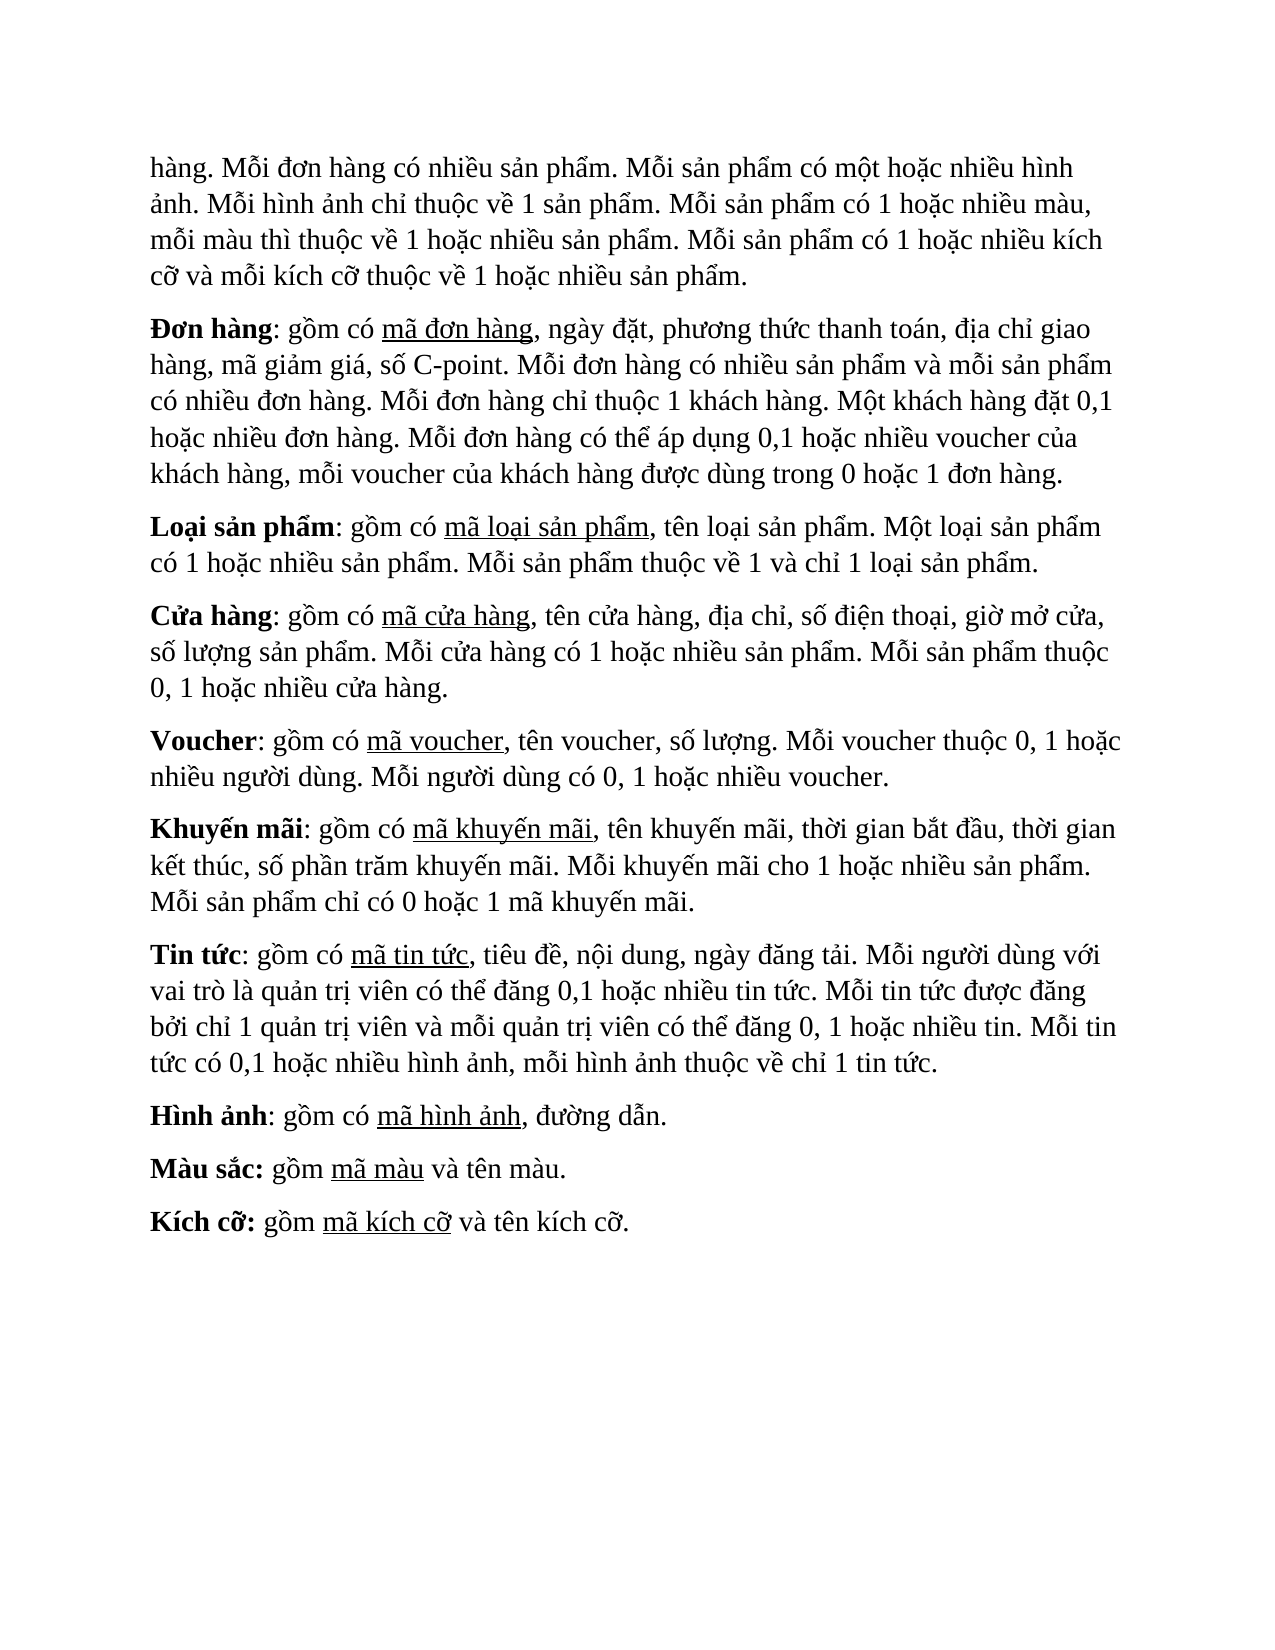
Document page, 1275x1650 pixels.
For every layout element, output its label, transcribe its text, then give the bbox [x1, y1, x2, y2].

text Đơn hàng: gồm có mã đơn hàng, ngày đặt, phương thức thanh toán, địa chỉ giao hàng, mã giảm giá, số C-point. Mỗi đơn hàng có nhiều sản phẩm và mỗi sản phẩm có nhiều đơn hàng. Mỗi đơn hàng chỉ thuộc 1 khách hàng. Một khách hàng đặt 0,1 hoặc nhiều đơn hàng. Mỗi đơn hàng có thể áp dụng 0,1 hoặc nhiều voucher của khách hàng, mỗi voucher của khách hàng được dùng trong 0 hoặc 1 đơn hàng. [150, 311, 1125, 489]
text Loại sản phẩm: gồm có mã loại sản phẩm, tên loại sản phẩm. Một loại sản phẩm có 1 hoặc nhiều sản phẩm. Mỗi sản phẩm thuộc về 1 và chỉ 1 loại sản phẩm. [150, 509, 1125, 578]
text Màu sắc: gồm mã màu và tên màu. [150, 1151, 1125, 1184]
text Kích cỡ: gồm mã kích cỡ và tên kích cỡ. [150, 1204, 1125, 1237]
text Cửa hàng: gồm có mã cửa hàng, tên cửa hàng, địa chỉ, số điện thoại, giờ mở cửa, số lượng sản phẩm. Mỗi cửa hàng có 1 hoặc nhiều sản phẩm. Mỗi sản phẩm thuộc 0, 1 hoặc nhiều cửa hàng. [150, 598, 1125, 703]
text Tin tức: gồm có mã tin tức, tiêu đề, nội dung, ngày đăng tải. Mỗi người dùng với vai trò là quản trị viên có thể đăng 0,1 hoặc nhiều tin tức. Mỗi tin tức được đăng bởi chỉ 1 quản trị viên và mỗi quản trị viên có thể đăng 0, 1 hoặc nhiều tin. Mỗi tin tức có 0,1 hoặc nhiều hình ảnh, mỗi hình ảnh thuộc về chỉ 1 tin tức. [150, 937, 1125, 1079]
text Hình ảnh: gồm có mã hình ảnh, đường dẫn. [150, 1098, 1125, 1132]
text Voucher: gồm có mã voucher, tên voucher, số lượng. Mỗi voucher thuộc 0, 1 hoặc nhiều người dùng. Mỗi người dùng có 0, 1 hoặc nhiều voucher. [150, 723, 1125, 792]
text Khuyến mãi: gồm có mã khuyến mãi, tên khuyến mãi, thời gian bắt đầu, thời gian kết thúc, số phần trăm khuyến mãi. Mỗi khuyến mãi cho 1 hoặc nhiều sản phẩm. Mỗi sản phẩm chỉ có 0 hoặc 1 mã khuyến mãi. [150, 812, 1125, 917]
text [150, 150, 1125, 292]
